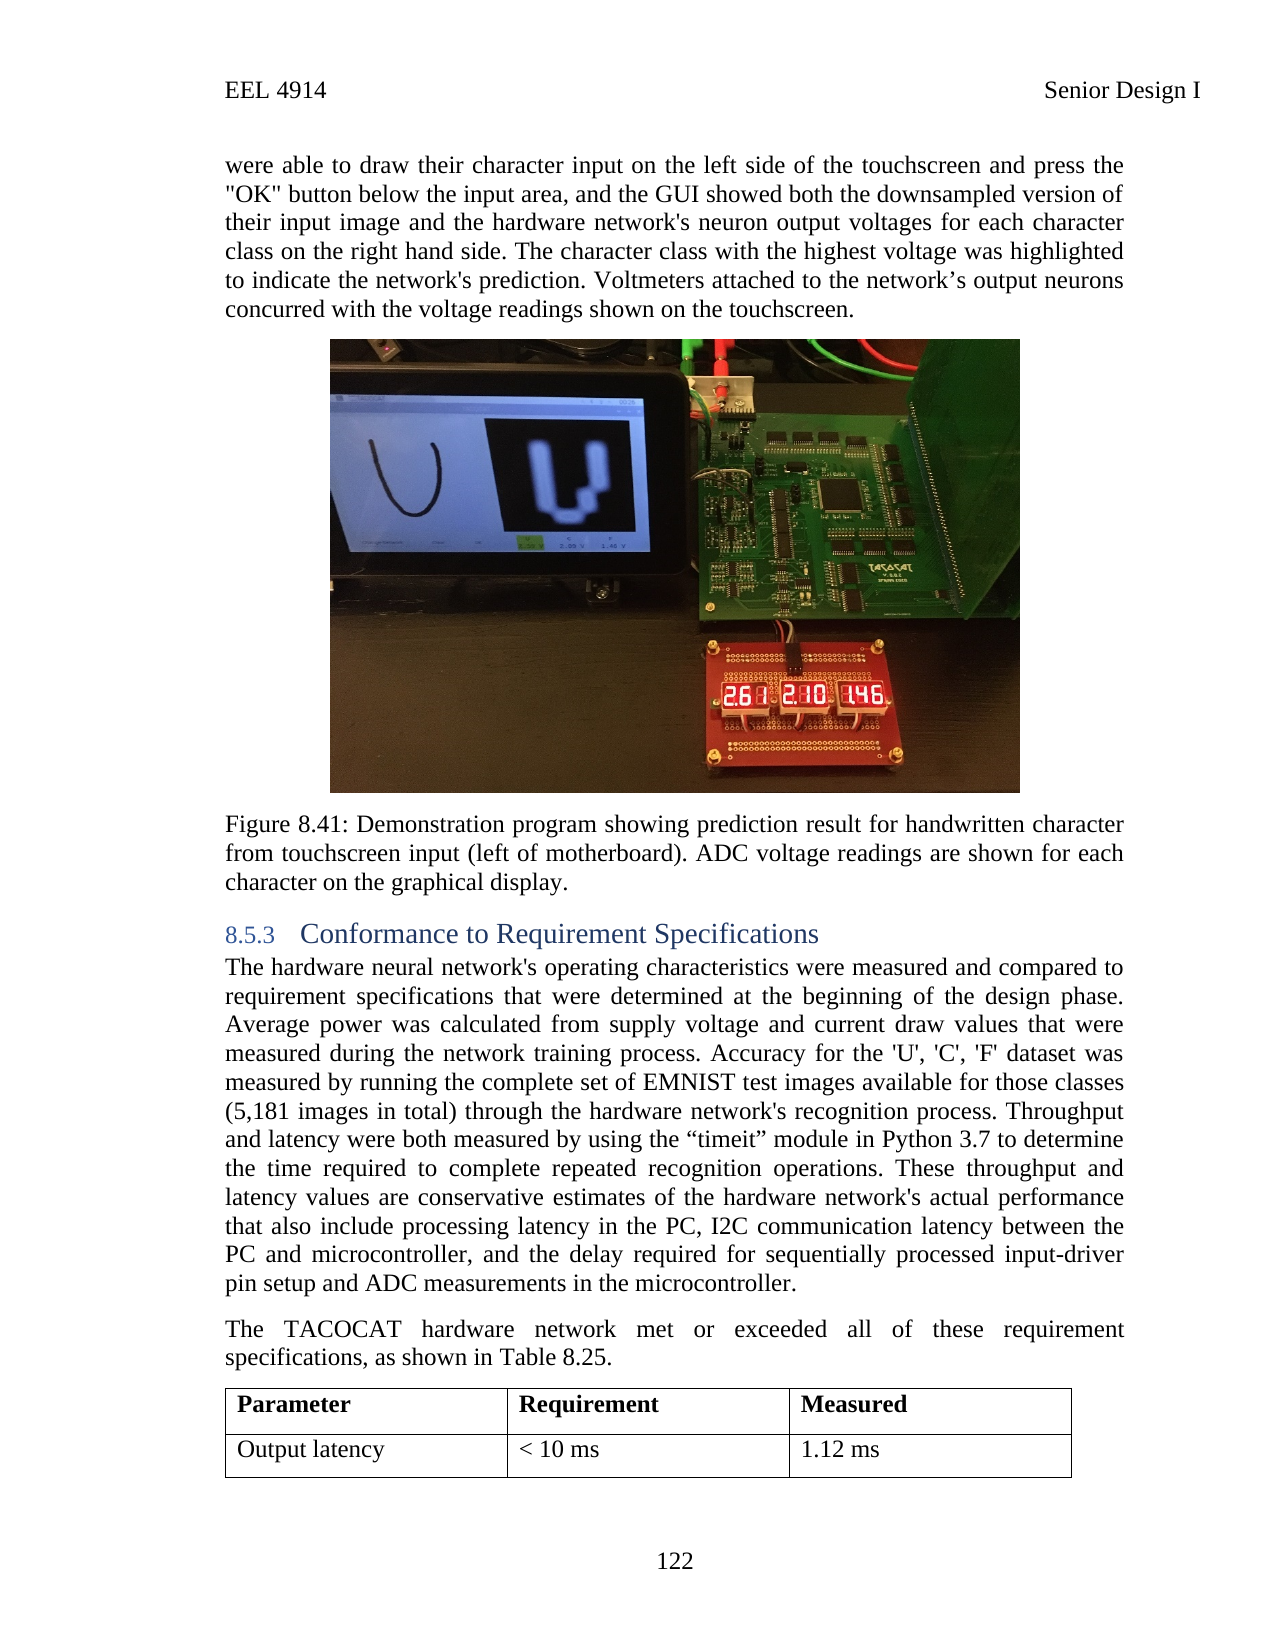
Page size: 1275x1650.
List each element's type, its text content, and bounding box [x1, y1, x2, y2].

table_header Requirement [508, 1389, 789, 1433]
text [225, 150, 1125, 322]
text The hardware neural network's operating characteristics were measured and compared to requirement specifications that were determined at the beginning of the design phase. Average power was calculated from supply voltage and current draw values that were measured during the network training process. Accuracy for the 'U', 'C', 'F' dataset was measured by running the complete set of EMNIST test images available for those classes (5,181 images in total) through the hardware network's recognition process. Throughput and latency were both measured by using the “timeit” module in Python 3.7 to determine the time required to complete repeated recognition operations. These throughput and latency values are conservative estimates of the hardware network's actual performance that also include processing latency in the PC, I2C communication latency between the PC and microcontroller, and the delay required for sequentially processed input-driver pin setup and ADC measurements in the microcontroller. [225, 952, 1125, 1297]
picture [330, 339, 1020, 793]
table_header Measured [790, 1389, 1071, 1433]
table_header Parameter [226, 1389, 507, 1433]
table_cell 1.12 ms [790, 1435, 1071, 1477]
table_cell Output latency [226, 1435, 507, 1477]
table_cell < 10 ms [508, 1435, 789, 1477]
subtitle Conformance to Requirement Specifications [225, 917, 1125, 950]
